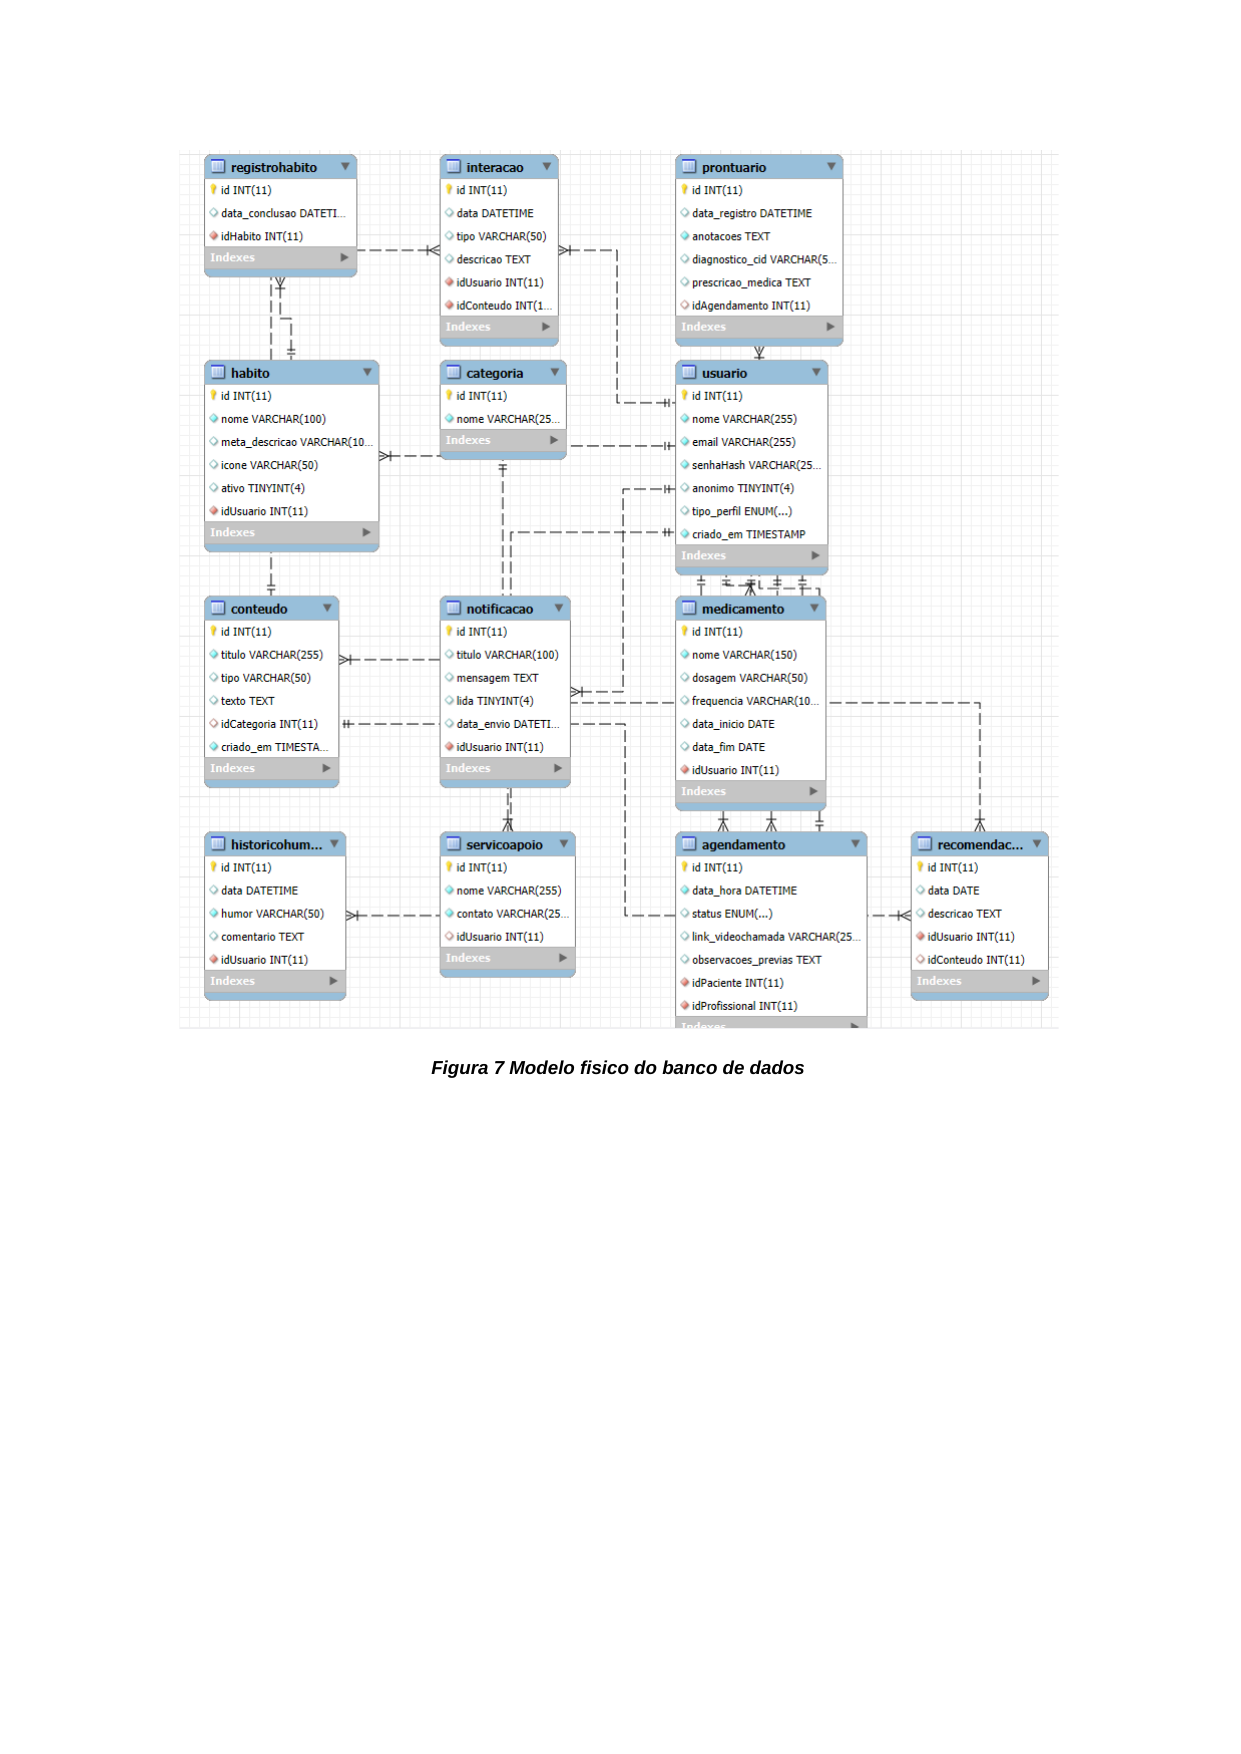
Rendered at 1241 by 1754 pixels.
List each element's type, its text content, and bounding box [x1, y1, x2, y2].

picture [179, 150, 1059, 1029]
